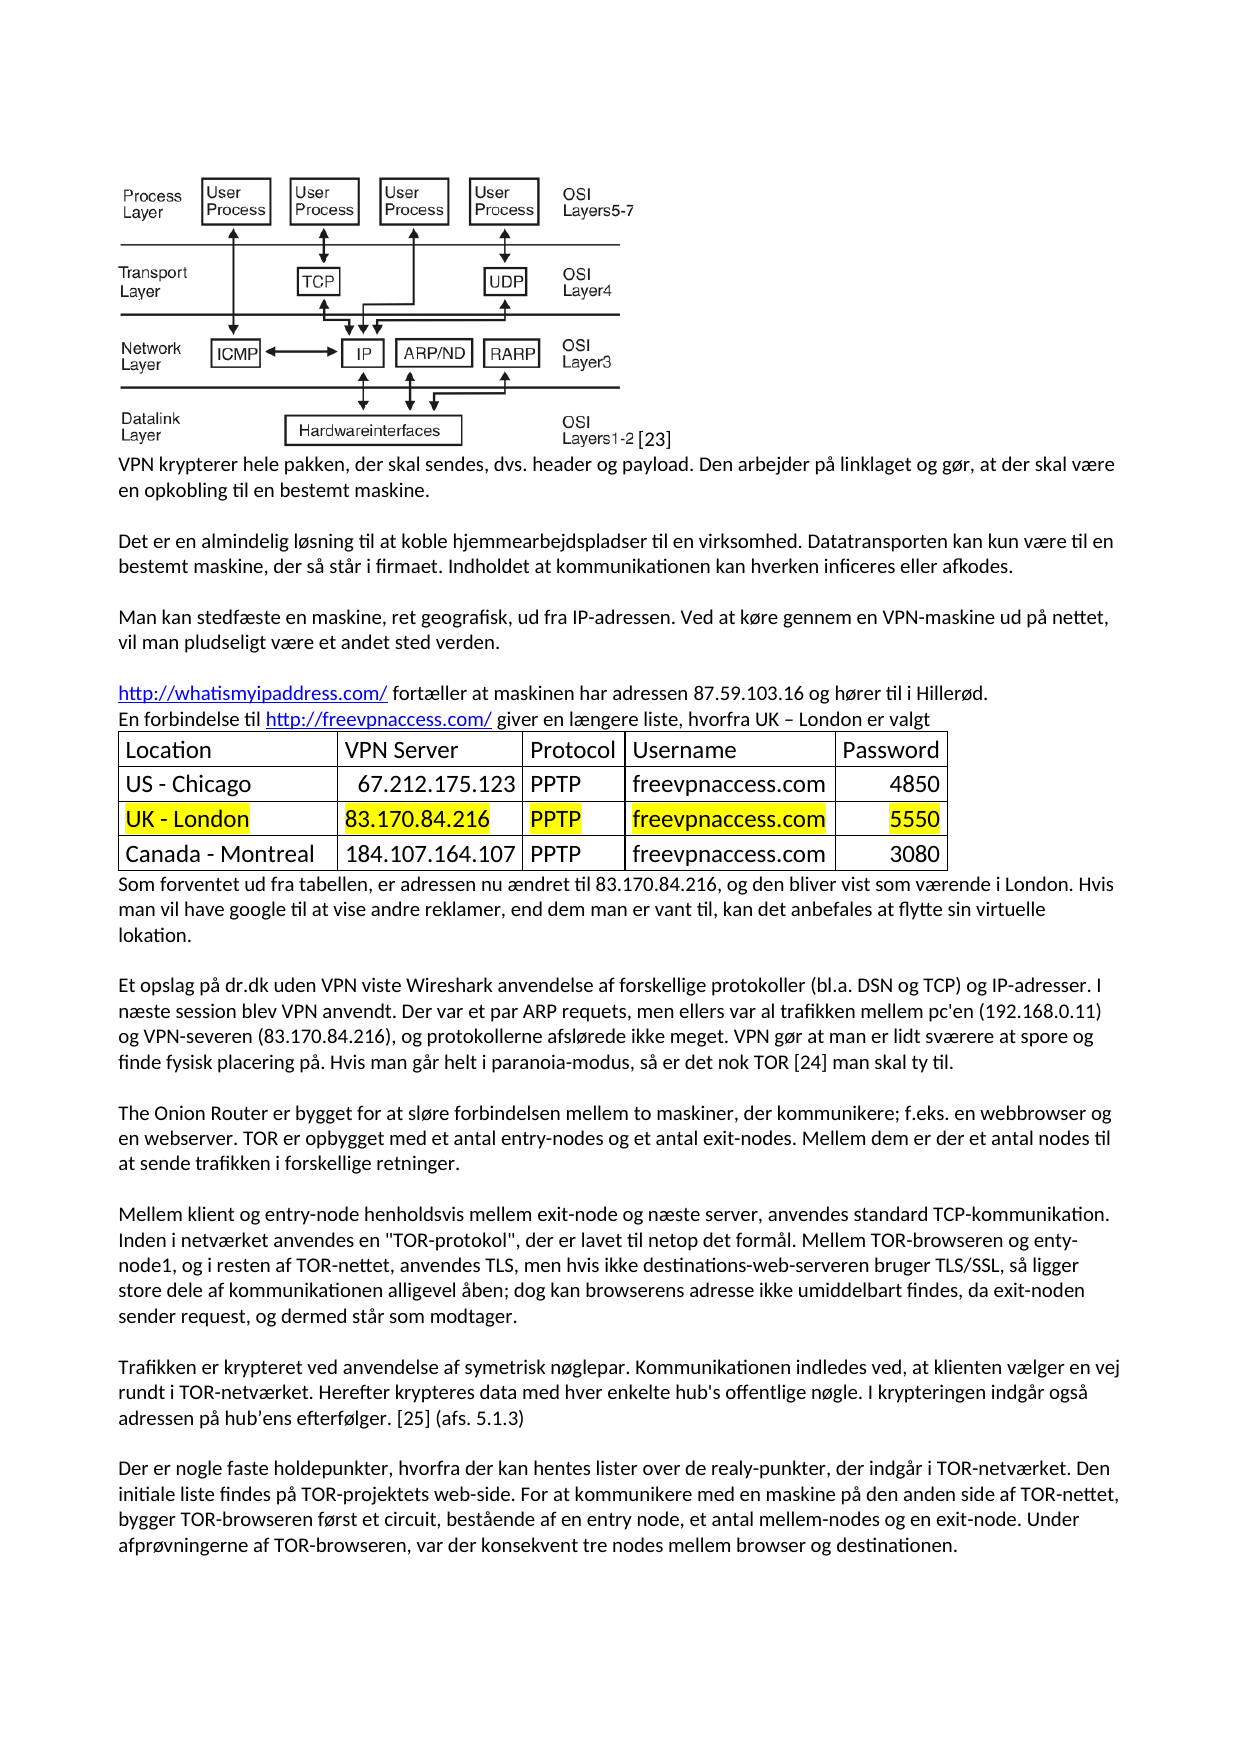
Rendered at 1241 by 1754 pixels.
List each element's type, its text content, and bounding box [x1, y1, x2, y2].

text En forbindelse til http://freevpnaccess.com/ giver en længere liste, hvorfra UK – London er valgt [118, 706, 1122, 731]
table_cell 67.212.175.123 [338, 767, 522, 801]
table_header Protocol [523, 732, 624, 766]
table_cell freevpnaccess.com [626, 767, 835, 801]
text Mellem klient og entry-node henholdsvis mellem exit-node og næste server, anvendes standard TCP-kommunikation. Inden i netværket anvendes en "TOR-protokol", der er lavet til netop det formål. Mellem TOR-browseren og enty-node1, og i resten af TOR-nettet, anvendes TLS, men hvis ikke destinations-web-serveren bruger TLS/SSL, så ligger store dele af kommunikationen alligevel åben; dog kan browserens adresse ikke umiddelbart findes, da exit-noden sender request, og dermed står som modtager. [118, 1201, 1122, 1328]
table_header Password [836, 732, 947, 766]
text http://whatismyipaddress.com/ fortæller at maskinen har adressen 87.59.103.16 og hører til i Hillerød. [118, 680, 1122, 706]
table_cell 83.170.84.216 [338, 802, 522, 835]
text Man kan stedfæste en maskine, ret geografisk, ud fra IP-adressen. Ved at køre gennem en VPN-maskine ud på nettet, vil man pludseligt være et andet sted verden. [118, 604, 1122, 655]
text VPN krypterer hele pakken, der skal sendes, dvs. header og payload. Den arbejder på linklaget og gør, at der skal være en opkobling til en bestemt maskine. [118, 452, 1122, 502]
text The Onion Router er bygget for at sløre forbindelsen mellem to maskiner, der kommunikere; f.eks. en webbrowser og en webserver. TOR er opbygget med et antal entry-nodes og et antal exit-nodes. Mellem dem er der et antal nodes til at sende trafikken i forskellige retninger. [118, 1100, 1122, 1176]
table_cell 3080 [836, 836, 947, 870]
table_header Location [119, 732, 337, 766]
table_cell 184.107.164.107 [338, 836, 522, 870]
table_cell Canada - Montreal [119, 836, 337, 870]
table_cell 5550 [836, 802, 947, 835]
table_header VPN Server [338, 732, 522, 766]
table_cell 4850 [836, 767, 947, 801]
picture [118, 177, 634, 447]
table_header Username [626, 732, 835, 766]
table_cell US - Chicago [119, 767, 337, 801]
table_cell PPTP [523, 802, 624, 835]
text Som forventet ud fra tabellen, er adressen nu ændret til 83.170.84.216, og den bliver vist som værende i London. Hvis man vil have google til at vise andre reklamer, end dem man er vant til, kan det anbefales at flytte sin virtuelle lokation. [118, 871, 1122, 947]
text Et opslag på dr.dk uden VPN viste Wireshark anvendelse af forskellige protokoller (bl.a. DSN og TCP) og IP-adresser. I næste session blev VPN anvendt. Der var et par ARP requets, men ellers var al trafikken mellem pc'en (192.168.0.11) og VPN-severen (83.170.84.216), og protokollerne afslørede ikke meget. VPN gør at man er lidt sværere at spore og finde fysisk placering på. Hvis man går helt i paranoia-modus, så er det nok TOR [24] man skal ty til. [118, 973, 1122, 1074]
table_cell freevpnaccess.com [626, 836, 835, 870]
table_cell PPTP [523, 836, 624, 870]
table_cell freevpnaccess.com [626, 802, 835, 835]
text Trafikken er krypteret ved anvendelse af symetrisk nøglepar. Kommunikationen indledes ved, at klienten vælger en vej rundt i TOR-netværket. Herefter krypteres data med hver enkelte hub's offentlige nøgle. I krypteringen indgår også adressen på hub’ens efterfølger. [25] (afs. 5.1.3) [118, 1354, 1122, 1430]
text Der er nogle faste holdepunkter, hvorfra der kan hentes lister over de realy-punkter, der indgår i TOR-netværket. Den initiale liste findes på TOR-projektets web-side. For at kommunikere med en maskine på den anden side af TOR-nettet, bygger TOR-browseren først et circuit, bestående af en entry node, et antal mellem-nodes og en exit-node. Under afprøvningerne af TOR-browseren, var der konsekvent tre nodes mellem browser og destinationen. [118, 1456, 1122, 1557]
text Det er en almindelig løsning til at koble hjemmearbejdspladser til en virksomhed. Datatransporten kan kun være til en bestemt maskine, der så står i firmaet. Indholdet at kommunikationen kan hverken inficeres eller afkodes. [118, 528, 1122, 579]
table_cell UK - London [119, 802, 337, 835]
table_cell PPTP [523, 767, 624, 801]
